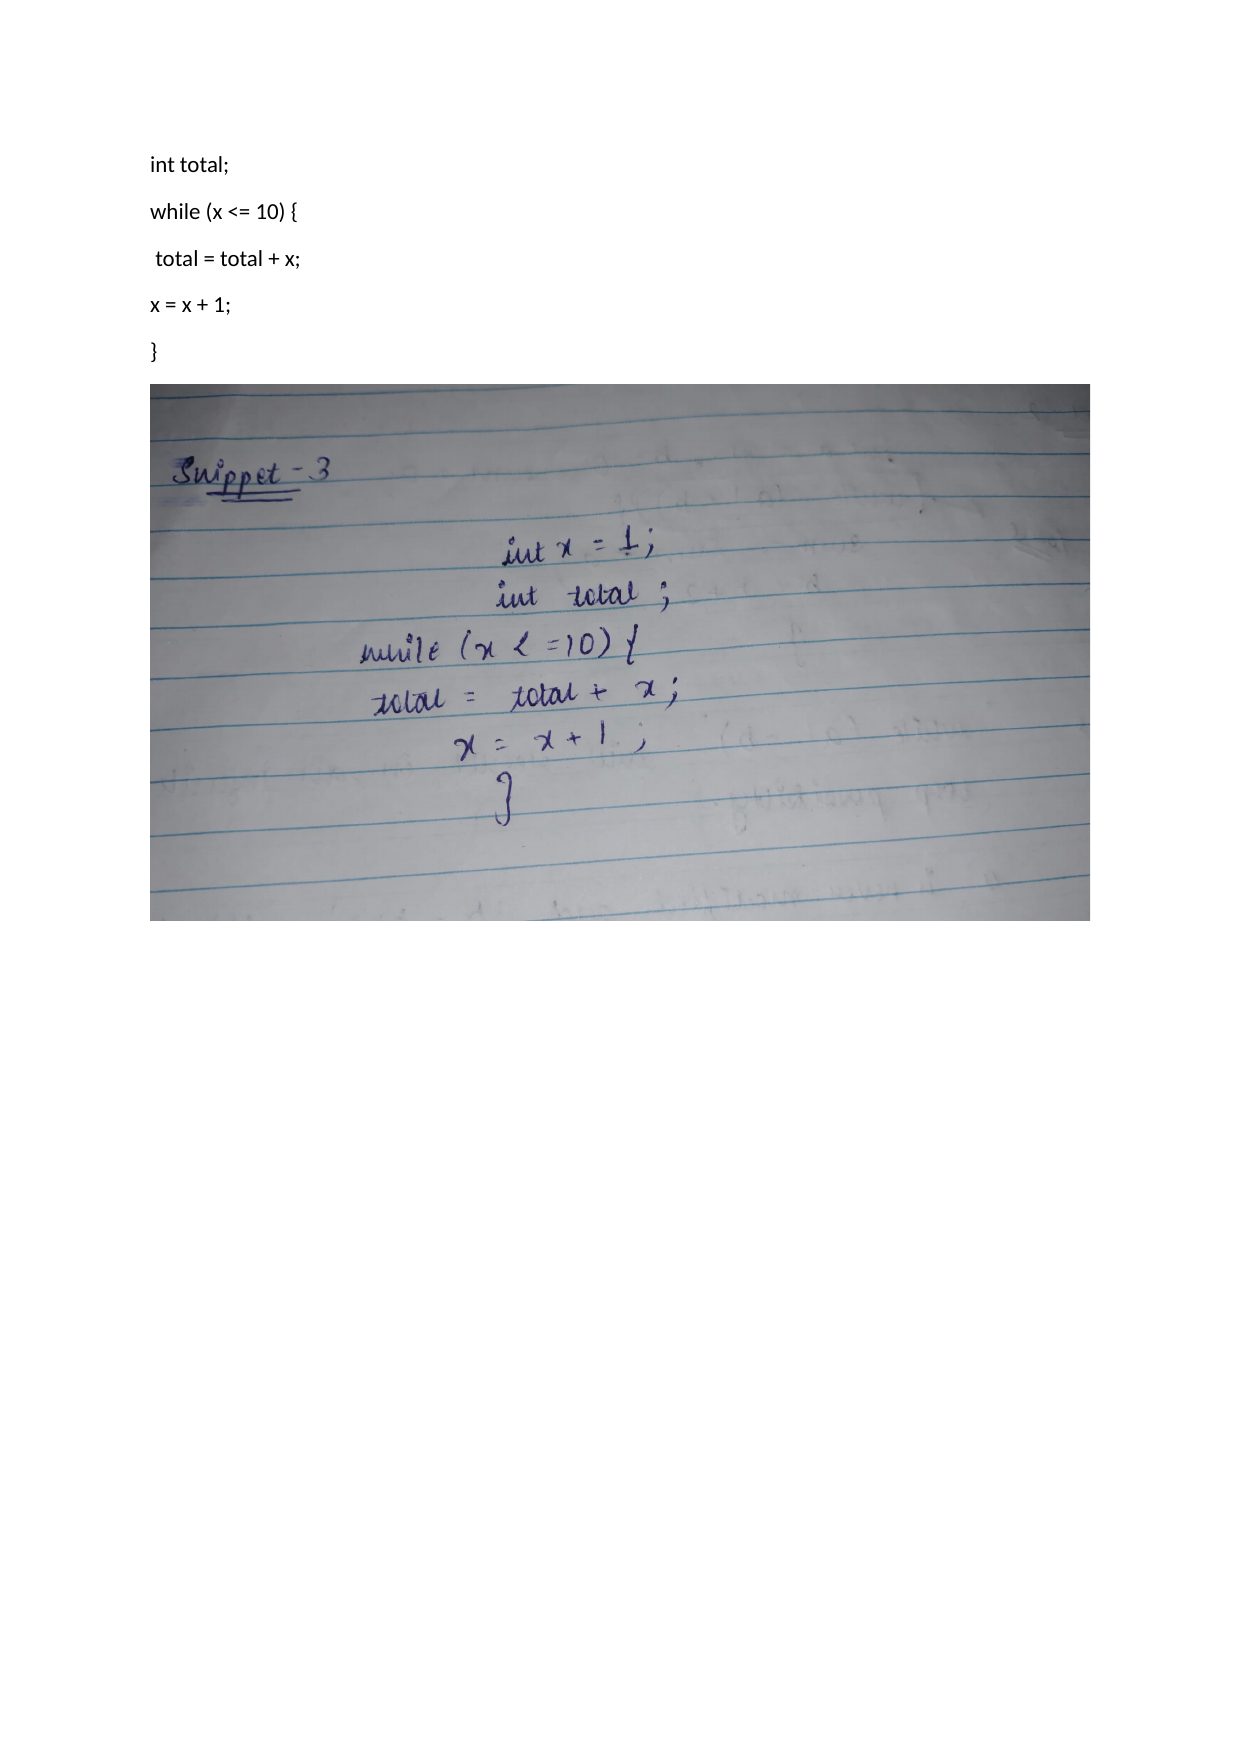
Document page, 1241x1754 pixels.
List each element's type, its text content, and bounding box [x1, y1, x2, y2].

text while (x <= 10) { [150, 197, 1090, 225]
text x = x + 1; [150, 291, 1090, 319]
text } [150, 337, 1090, 366]
text int total; [150, 150, 1090, 178]
picture [150, 384, 1091, 921]
text total = total + x; [150, 244, 1090, 272]
